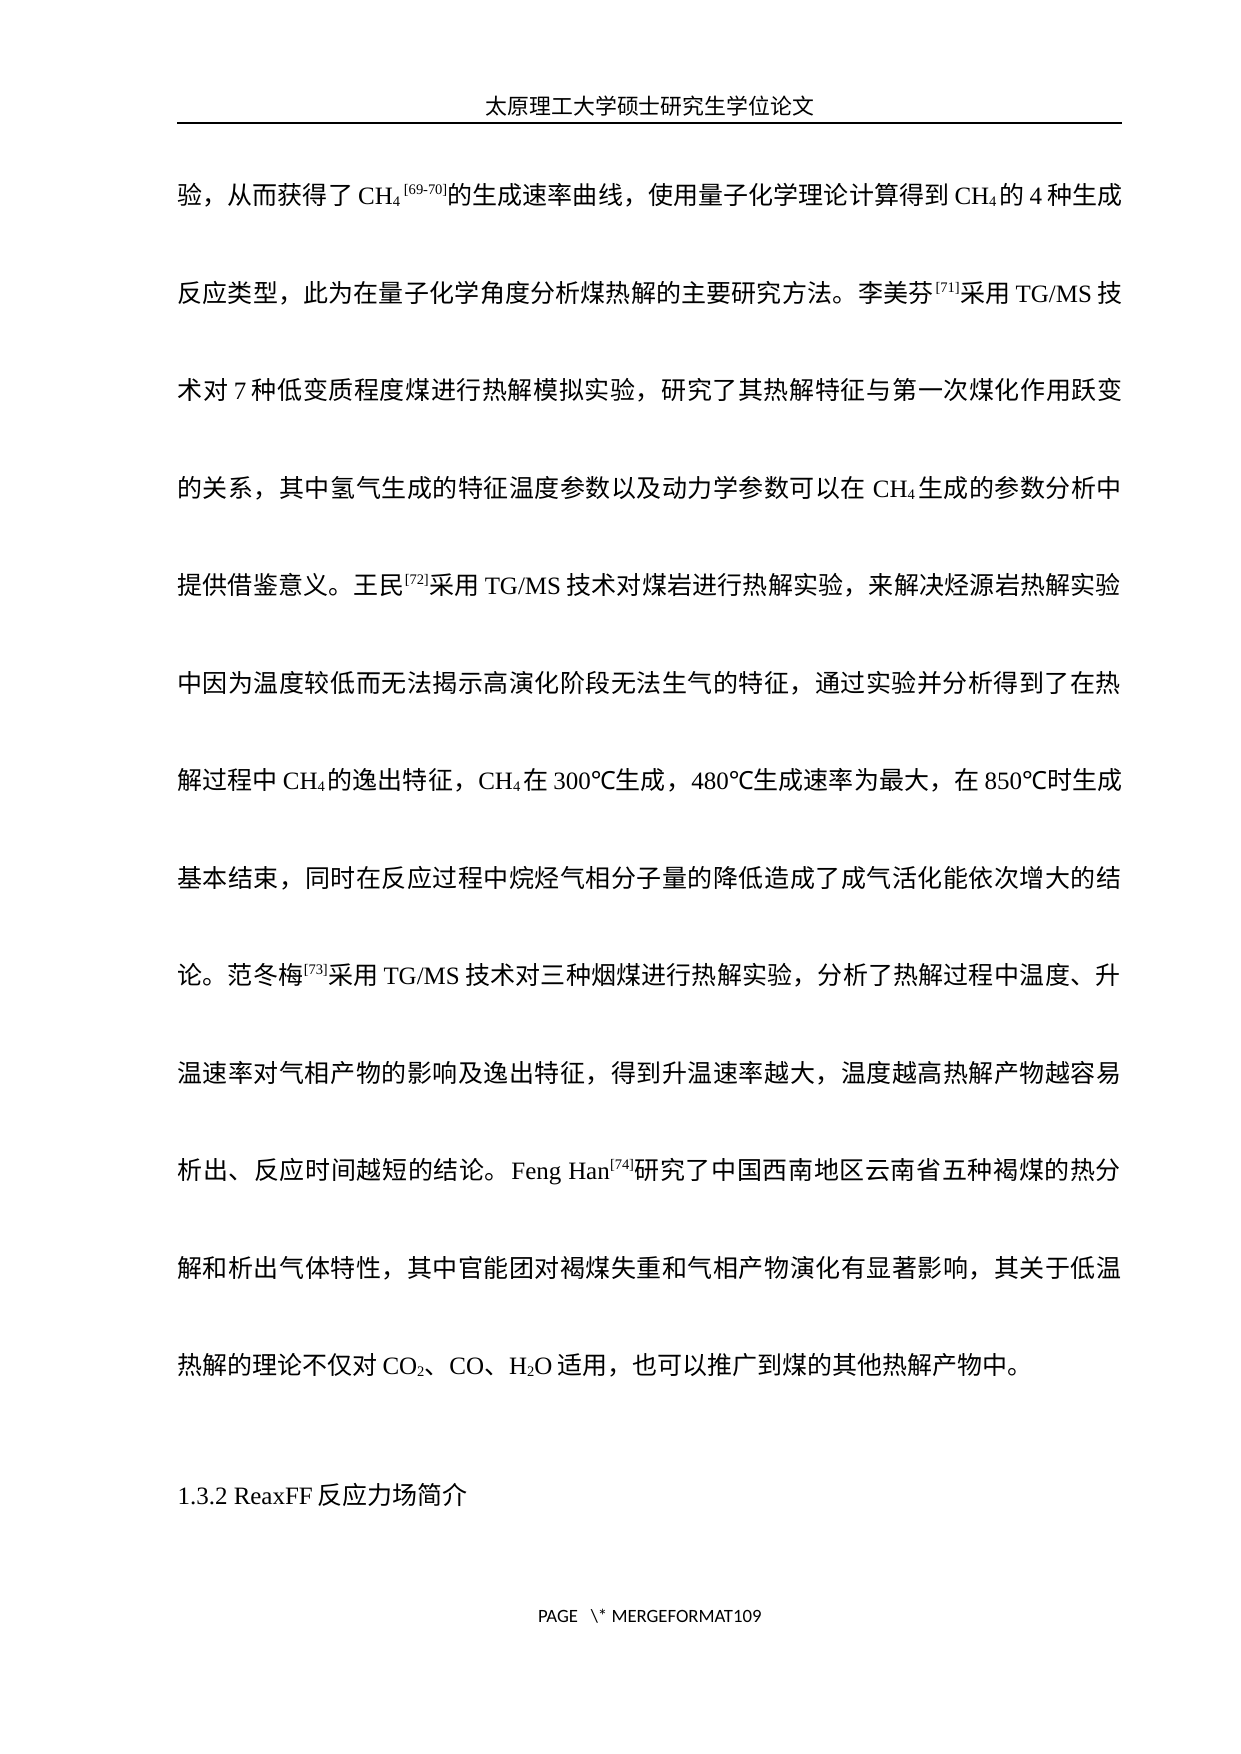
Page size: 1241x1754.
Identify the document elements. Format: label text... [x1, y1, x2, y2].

text 1.3.2 ReaxFF反应力场简介 [177, 1461, 1122, 1526]
